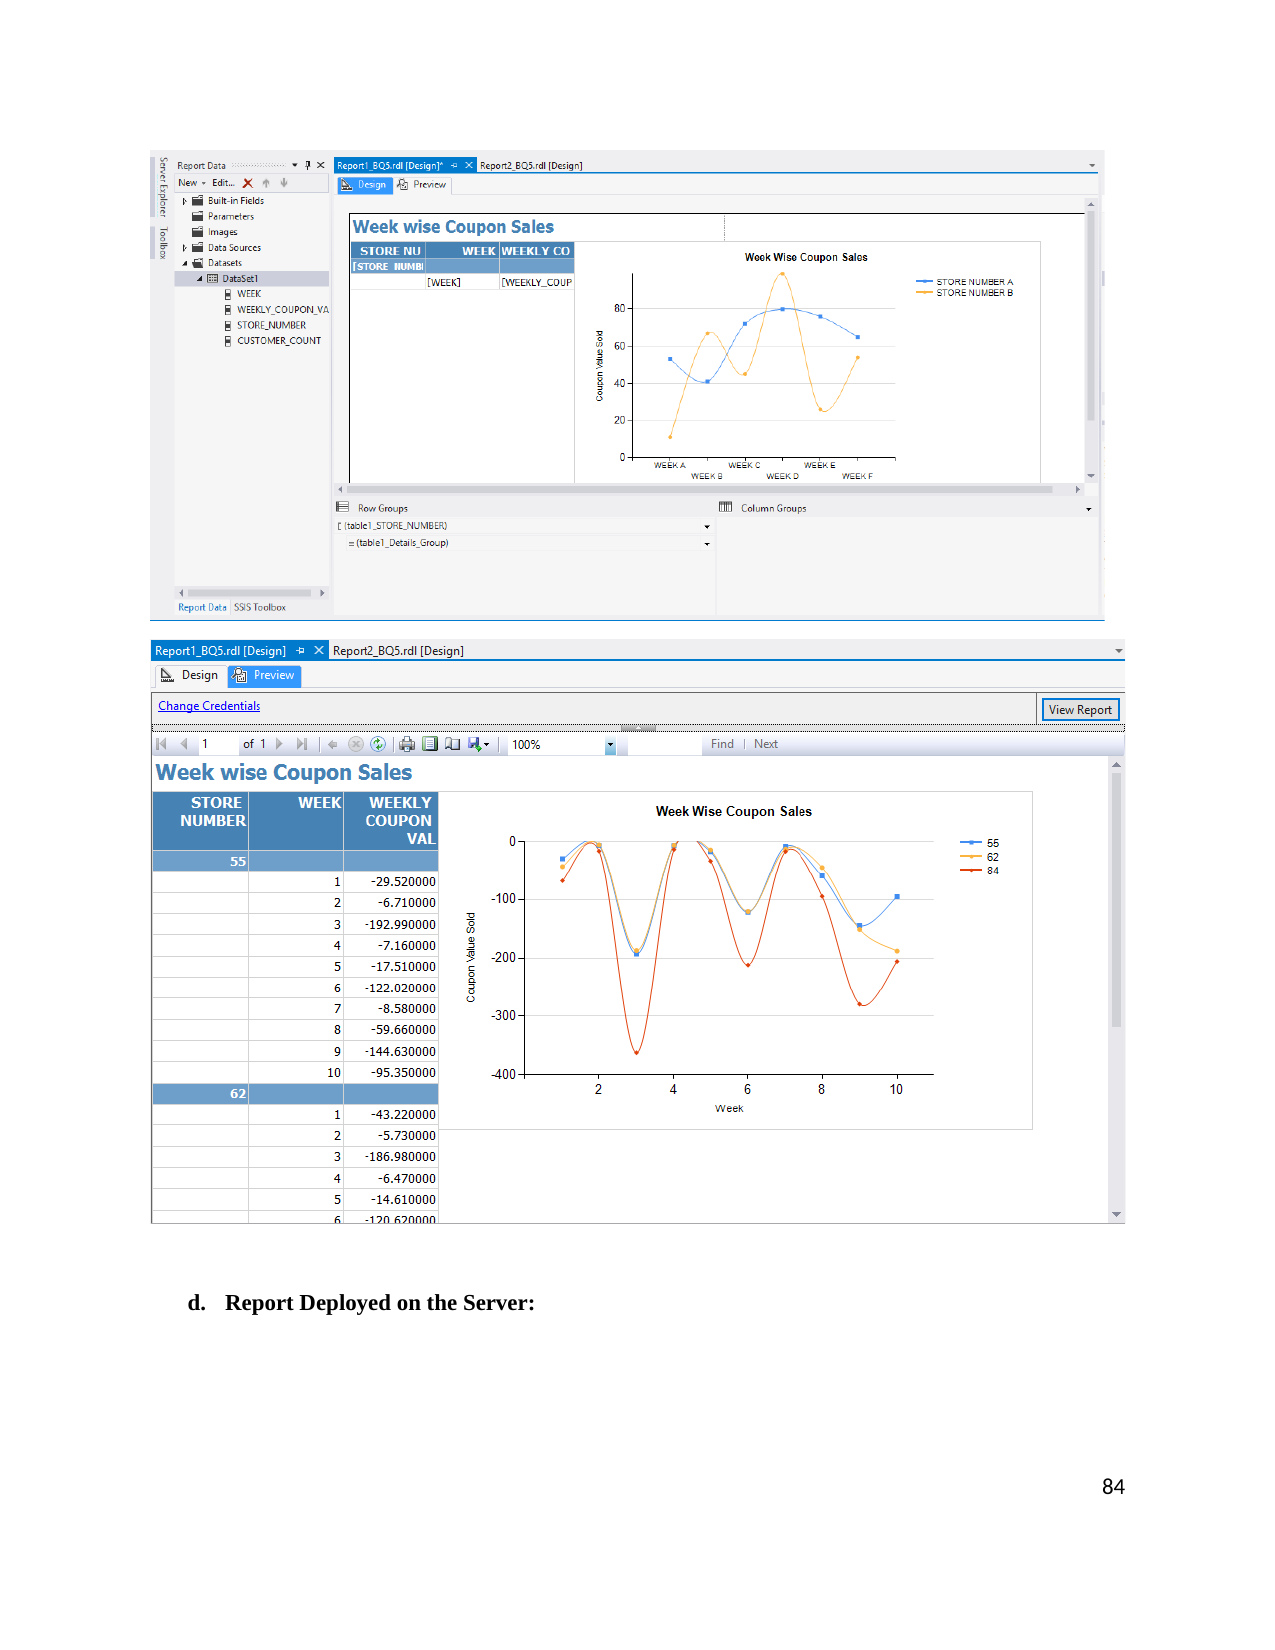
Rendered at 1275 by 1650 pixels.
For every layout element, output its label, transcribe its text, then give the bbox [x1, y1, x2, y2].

picture [150, 150, 1105, 621]
picture [150, 639, 1125, 1224]
list Report Deployed on the Server: [187, 1289, 1125, 1316]
